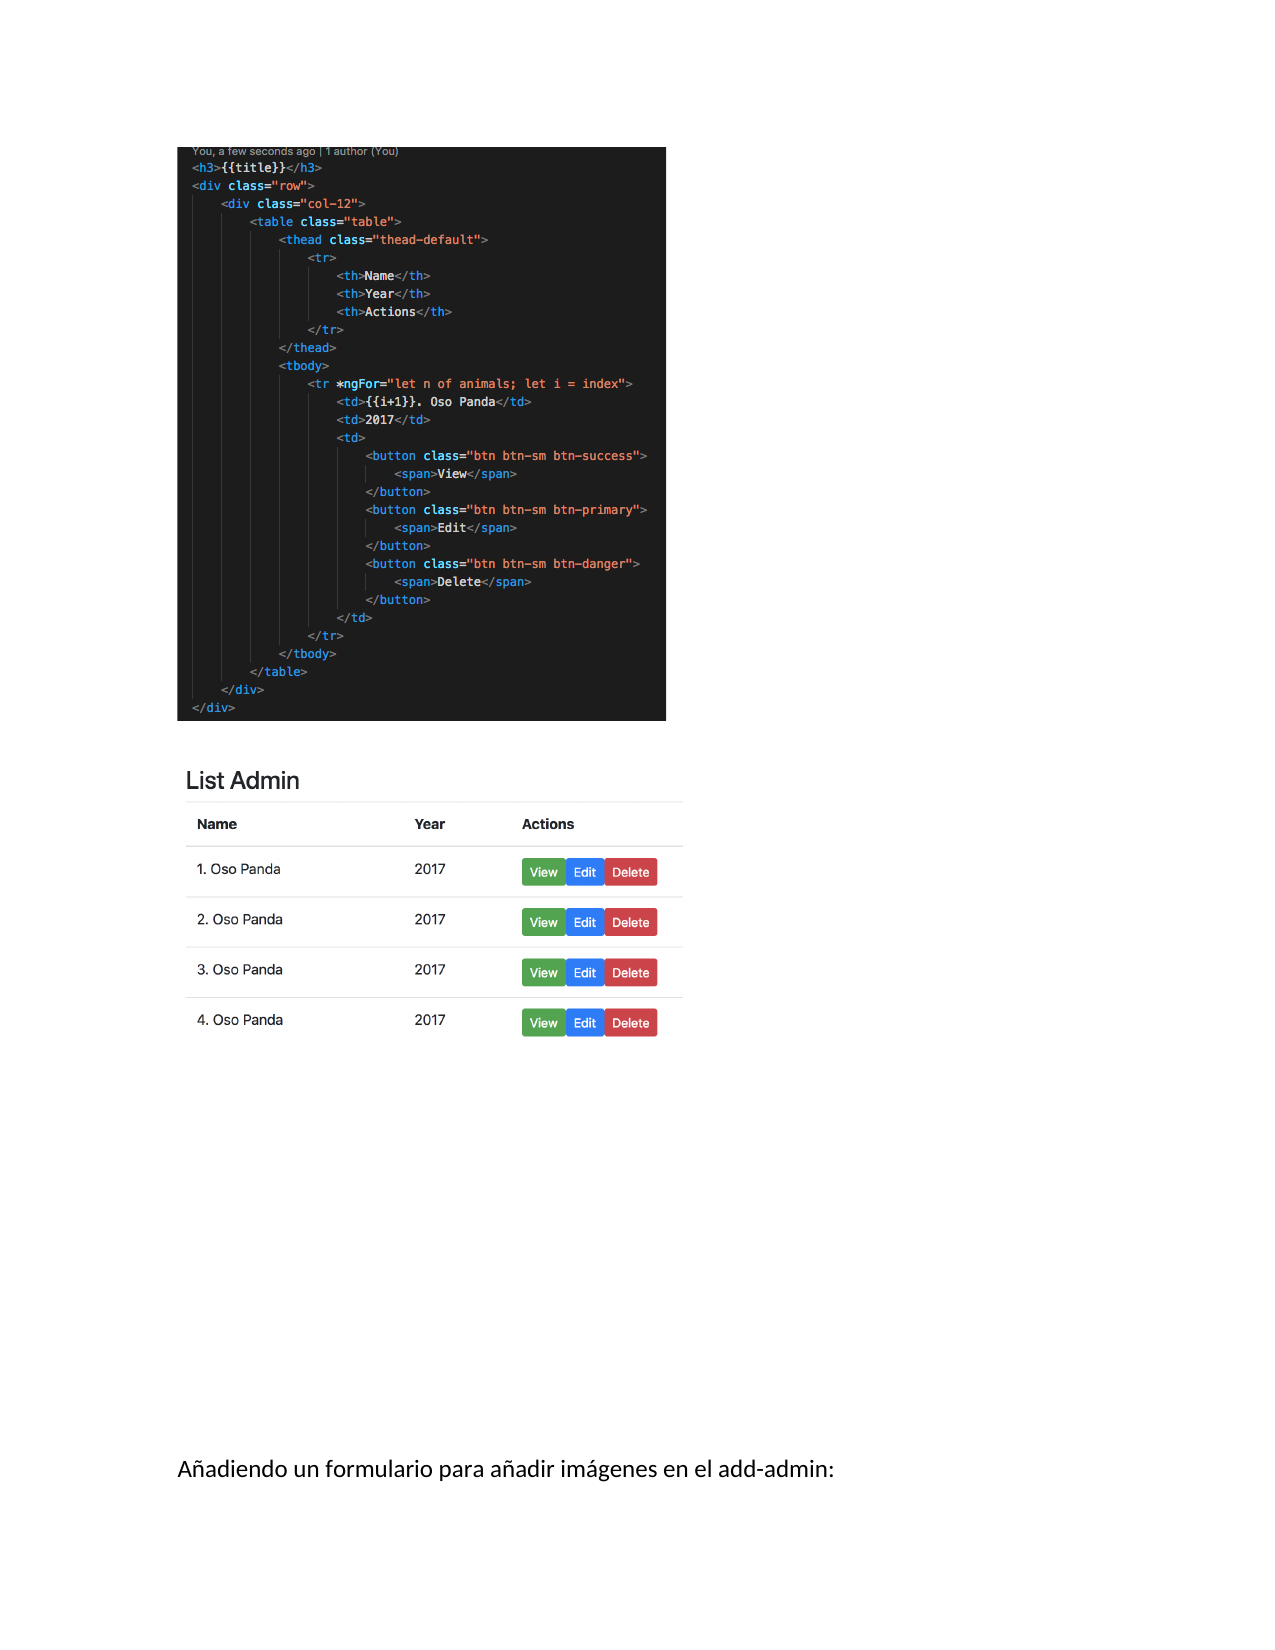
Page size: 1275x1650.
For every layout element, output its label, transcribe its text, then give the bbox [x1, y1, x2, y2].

text Añadiendo un formulario para añadir imágenes en el add-admin: [177, 1453, 1098, 1483]
picture [177, 147, 667, 721]
picture [177, 750, 683, 1056]
